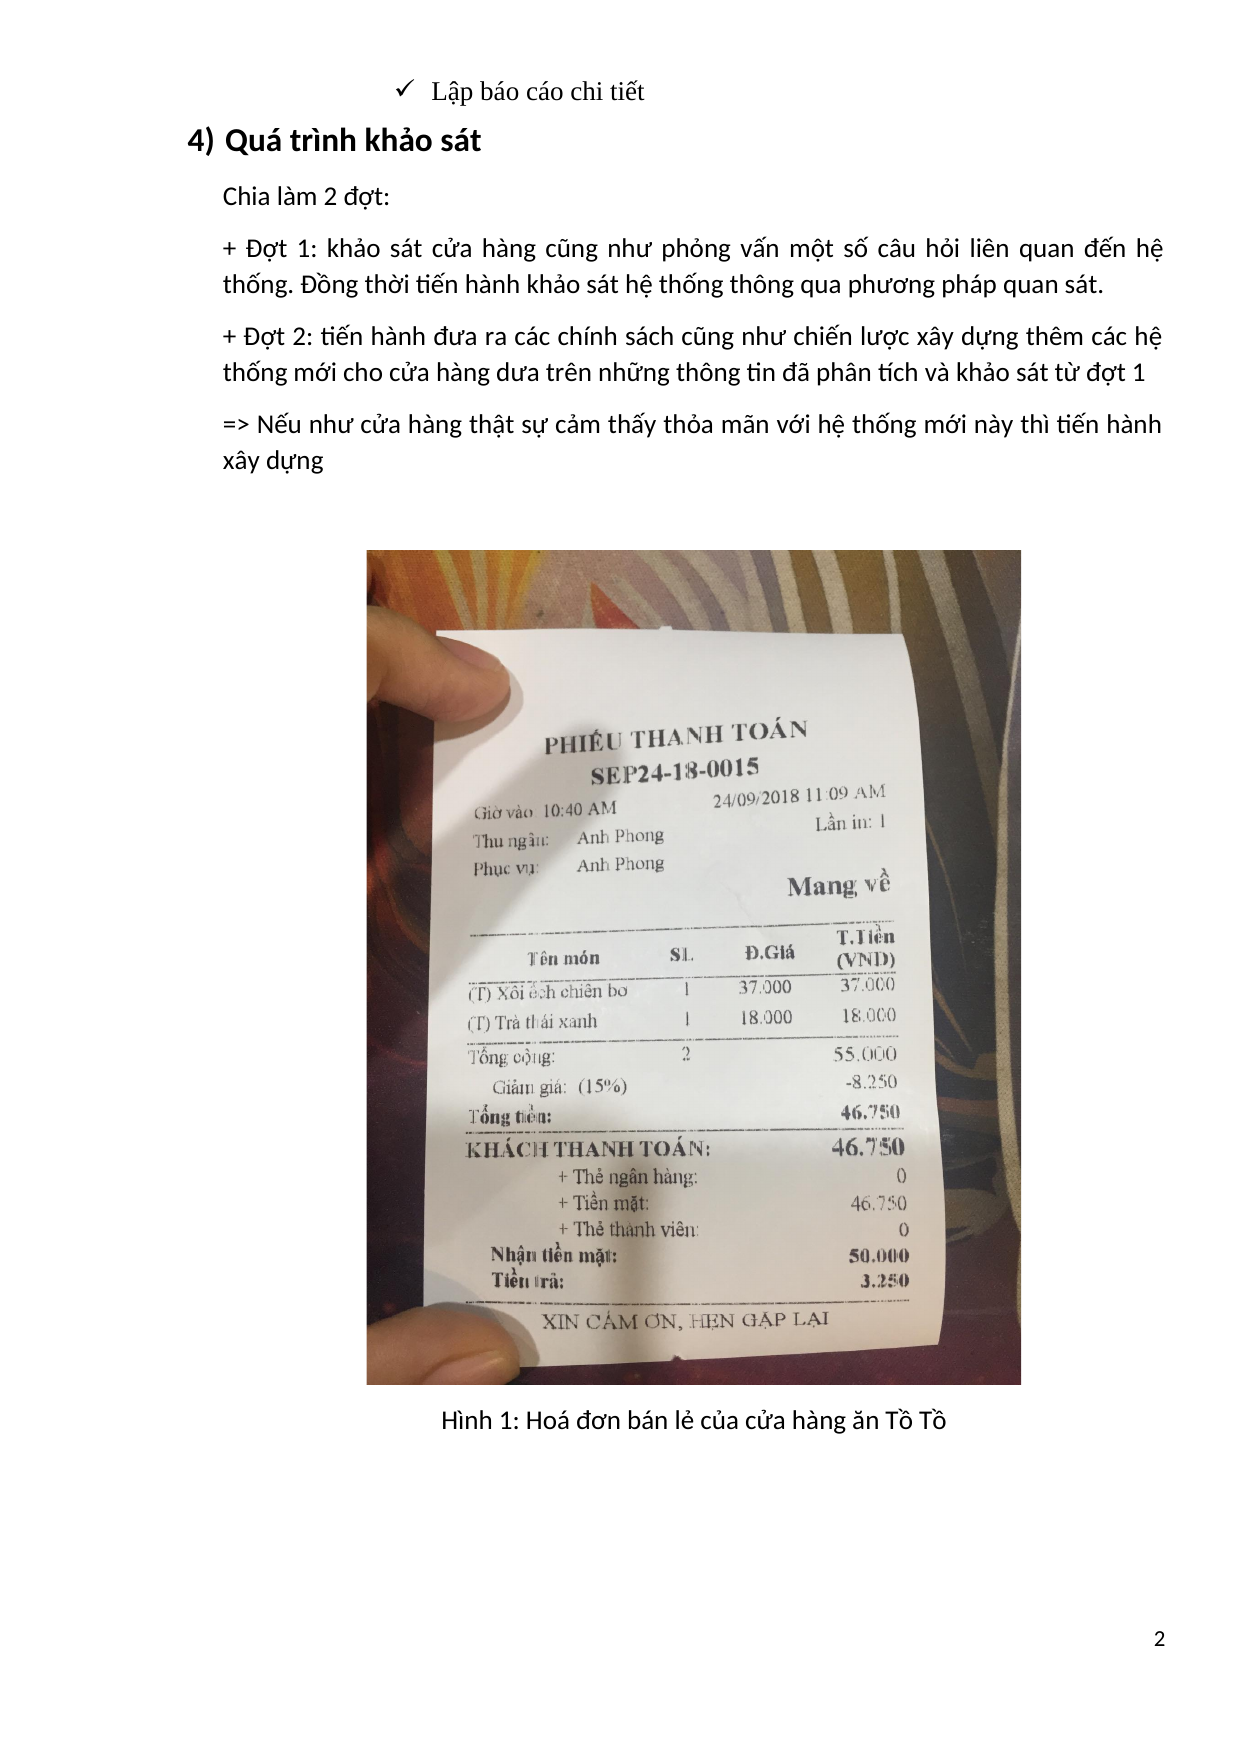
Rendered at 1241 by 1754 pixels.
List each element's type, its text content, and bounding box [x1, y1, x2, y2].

text => Nếu như cửa hàng thật sự cảm thấy thỏa mãn với hệ thống mới này thì tiến hành xây dựng [223, 407, 1165, 476]
text Hình 1: Hoá đơn bán lẻ của cửa hàng ăn Tồ Tồ [223, 1403, 1165, 1436]
text + Đợt 2: tiến hành đưa ra các chính sách cũng như chiến lược xây dựng thêm các hệ thống mới cho cửa hàng dưa trên những thông tin đã phân tích và khảo sát từ đợt 1 [223, 319, 1165, 388]
text Chia làm 2 đợt: [223, 179, 1165, 212]
picture [366, 550, 1022, 1385]
text + Đợt 1: khảo sát cửa hàng cũng như phỏng vấn một số câu hỏi liên quan đến hệ thống. Đồng thời tiến hành khảo sát hệ thống thông qua phương pháp quan sát. [223, 232, 1165, 300]
list Quá trình khảo sát [187, 119, 1165, 159]
list Lập báo cáo chi tiết [394, 75, 1165, 106]
